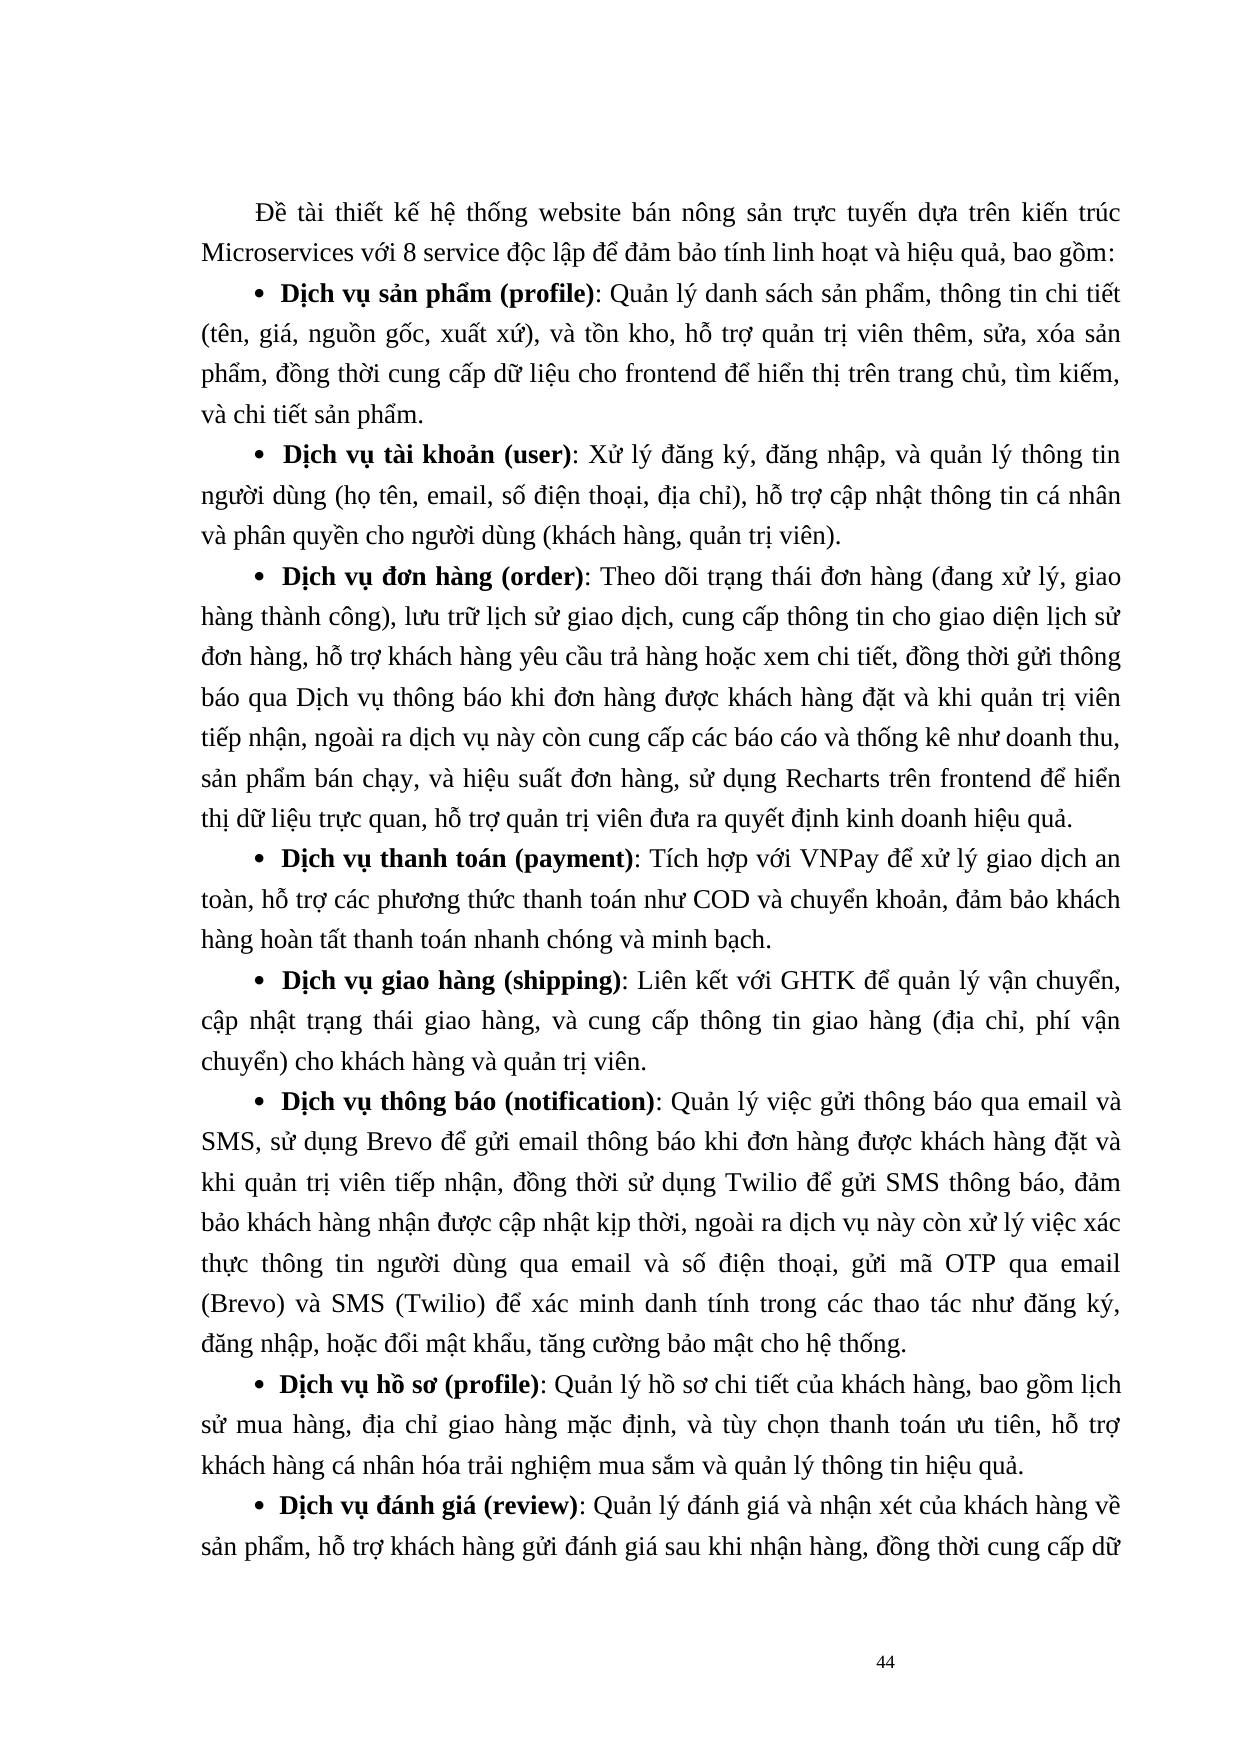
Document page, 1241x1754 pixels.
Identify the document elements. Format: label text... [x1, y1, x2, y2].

text · Dịch vụ đơn hàng (order): Theo dõi trạng thái đơn hàng (đang xử lý, giao hàng thành công), lưu trữ lịch sử giao dịch, cung cấp thông tin cho giao diện lịch sử đơn hàng, hỗ trợ khách hàng yêu cầu trả hàng hoặc xem chi tiết, đồng thời gửi thông báo qua Dịch vụ thông báo khi đơn hàng được khách hàng đặt và khi quản trị viên tiếp nhận, ngoài ra dịch vụ này còn cung cấp các báo cáo và thống kê như doanh thu, sản phẩm bán chạy, và hiệu suất đơn hàng, sử dụng Recharts trên frontend để hiển thị dữ liệu trực quan, hỗ trợ quản trị viên đưa ra quyết định kinh doanh hiệu quả. [201, 559, 1122, 833]
text · Dịch vụ thanh toán (payment): Tích hợp với VNPay để xử lý giao dịch an toàn, hỗ trợ các phương thức thanh toán như COD và chuyển khoản, đảm bảo khách hàng hoàn tất thanh toán nhanh chóng và minh bạch. [201, 842, 1122, 954]
text · Dịch vụ tài khoản (user): Xử lý đăng ký, đăng nhập, và quản lý thông tin người dùng (họ tên, email, số điện thoại, địa chỉ), hỗ trợ cập nhật thông tin cá nhân và phân quyền cho người dùng (khách hàng, quản trị viên). [201, 438, 1122, 550]
text · Dịch vụ thông báo (notification): Quản lý việc gửi thông báo qua email và SMS, sử dụng Brevo để gửi email thông báo khi đơn hàng được khách hàng đặt và khi quản trị viên tiếp nhận, đồng thời sử dụng Twilio để gửi SMS thông báo, đảm bảo khách hàng nhận được cập nhật kịp thời, ngoài ra dịch vụ này còn xử lý việc xác thực thông tin người dùng qua email và số điện thoại, gửi mã OTP qua email (Brevo) và SMS (Twilio) để xác minh danh tính trong các thao tác như đăng ký, đăng nhập, hoặc đổi mật khẩu, tăng cường bảo mật cho hệ thống. [201, 1085, 1122, 1359]
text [201, 1489, 1122, 1561]
text · Dịch vụ hồ sơ (profile): Quản lý hồ sơ chi tiết của khách hàng, bao gồm lịch sử mua hàng, địa chỉ giao hàng mặc định, và tùy chọn thanh toán ưu tiên, hỗ trợ khách hàng cá nhân hóa trải nghiệm mua sắm và quản lý thông tin hiệu quả. [201, 1368, 1122, 1480]
text · Dịch vụ sản phẩm (profile): Quản lý danh sách sản phẩm, thông tin chi tiết (tên, giá, nguồn gốc, xuất xứ), và tồn kho, hỗ trợ quản trị viên thêm, sửa, xóa sản phẩm, đồng thời cung cấp dữ liệu cho frontend để hiển thị trên trang chủ, tìm kiếm, và chi tiết sản phẩm. [201, 277, 1122, 429]
text · Dịch vụ giao hàng (shipping): Liên kết với GHTK để quản lý vận chuyển, cập nhật trạng thái giao hàng, và cung cấp thông tin giao hàng (địa chỉ, phí vận chuyển) cho khách hàng và quản trị viên. [201, 964, 1122, 1076]
text Đề tài thiết kế hệ thống website bán nông sản trực tuyến dựa trên kiến trúc Microservices với 8 service độc lập để đảm bảo tính linh hoạt và hiệu quả, bao gồm: [201, 196, 1122, 267]
